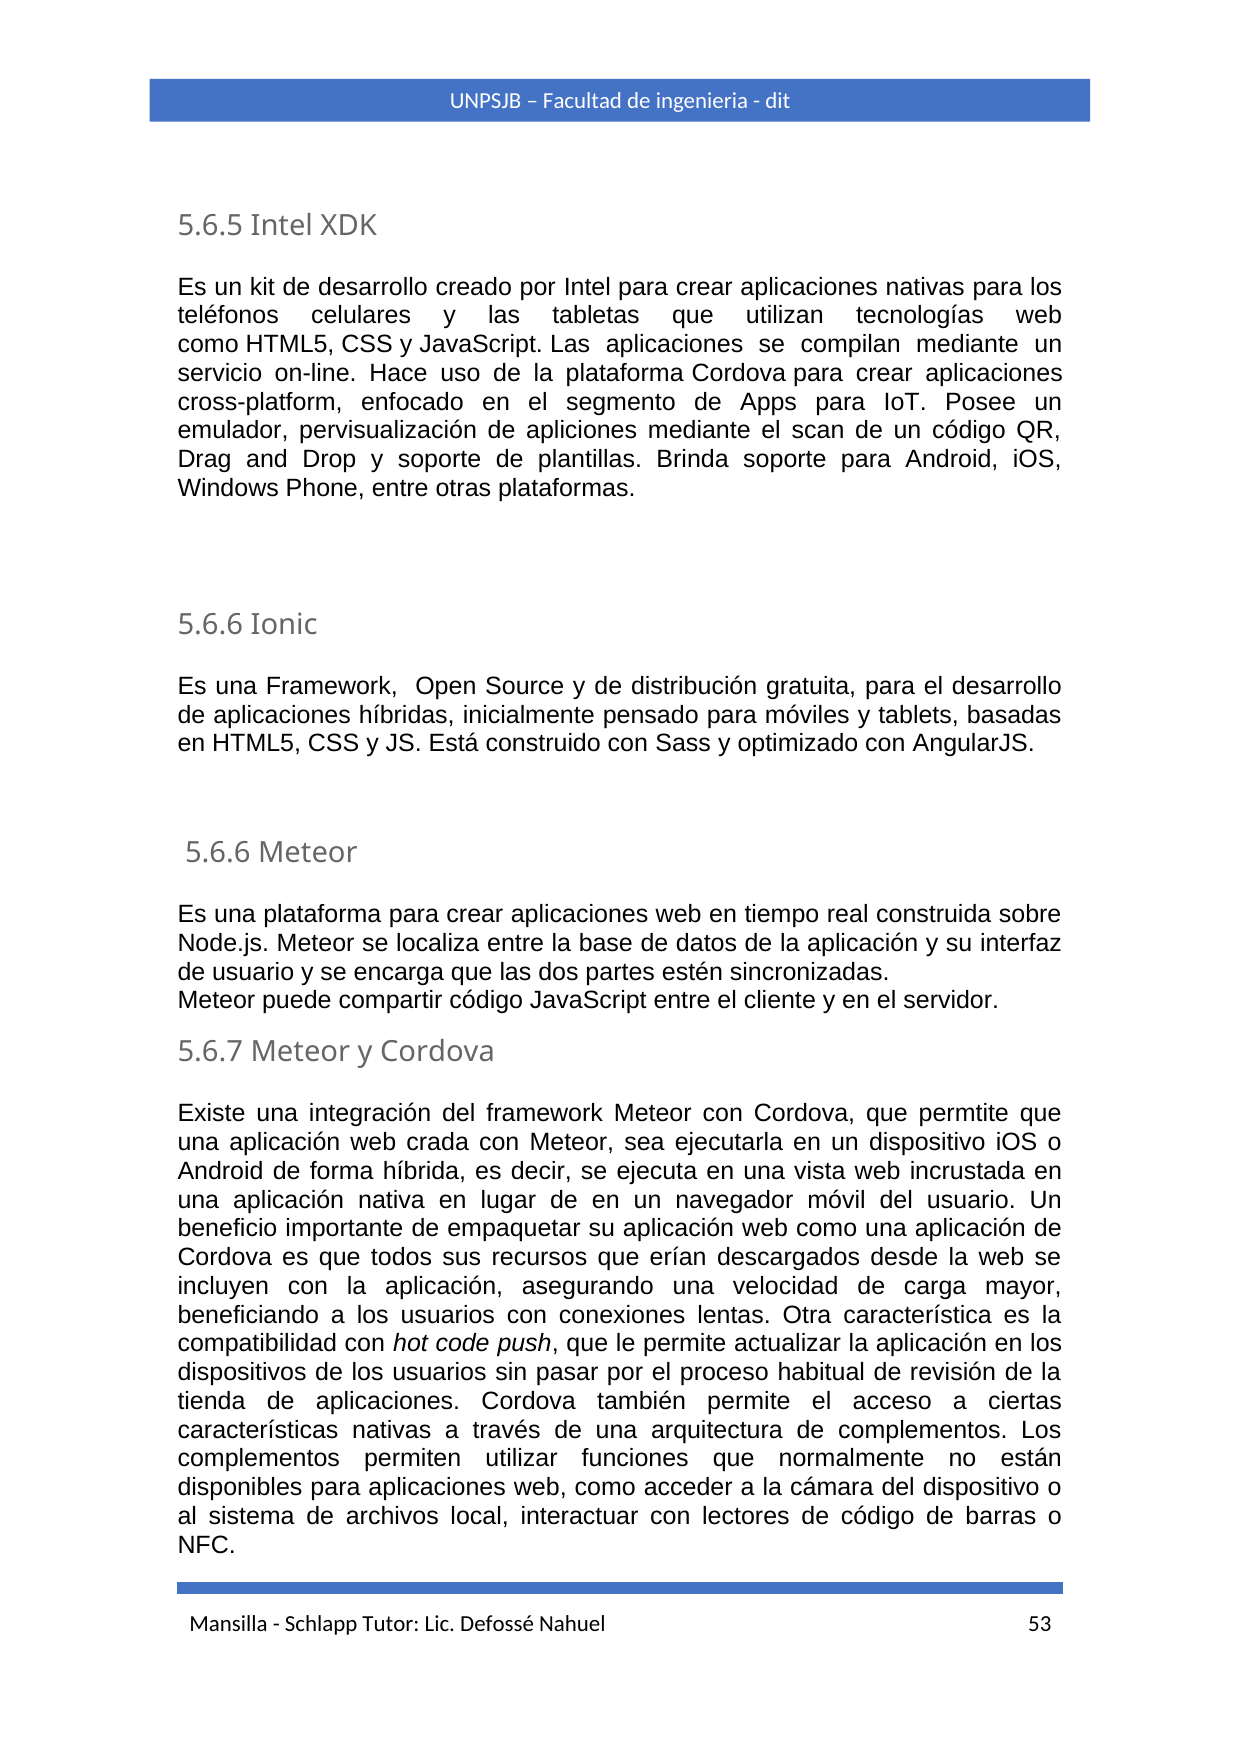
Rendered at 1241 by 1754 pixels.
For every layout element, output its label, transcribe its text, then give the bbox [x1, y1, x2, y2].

text Existe una integración del framework Meteor con Cordova, que permtite que una aplicación web crada con Meteor, sea ejecutarla en un dispositivo iOS o Android de forma híbrida, es decir, se ejecuta en una vista web incrustada en una aplicación nativa en lugar de en un navegador móvil del usuario. Un beneficio importante de empaquetar su aplicación web como una aplicación de Cordova es que todos sus recursos que erían descargados desde la web se incluyen con la aplicación, asegurando una velocidad de carga mayor, beneficiando a los usuarios con conexiones lentas. Otra característica es la compatibilidad con hot code push, que le permite actualizar la aplicación en los dispositivos de los usuarios sin pasar por el proceso habitual de revisión de la tienda de aplicaciones. Cordova también permite el acceso a ciertas características nativas a través de una arquitectura de complementos. Los complementos permiten utilizar funciones que normalmente no están disponibles para aplicaciones web, como acceder a la cámara del dispositivo o al sistema de archivos local, interactuar con lectores de código de barras o NFC. [177, 1070, 1063, 1558]
subtitle 5.6.5 Intel XDK [177, 204, 1063, 244]
text Es una plataforma para crear aplicaciones web en tiempo real construida sobre Node.js. Meteor se localiza entre la base de datos de la aplicación y su interfaz de usuario y se encarga que las dos partes estén sincronizadas. [177, 899, 1063, 985]
text Meteor puede compartir código JavaScript entre el cliente y en el servidor. [177, 985, 1063, 1014]
subtitle 5.6.6 Meteor [177, 831, 1063, 871]
text Es una Framework, Open Source y de distribución gratuita, para el desarrollo de aplicaciones híbridas, inicialmente pensado para móviles y tablets, basadas en HTML5, CSS y JS. Está construido con Sass y optimizado con AngularJS. [177, 671, 1063, 757]
subtitle 5.6.6 Ionic [177, 603, 1063, 643]
subtitle 5.6.7 Meteor y Cordova [177, 1031, 1063, 1070]
text Es un kit de desarrollo creado por Intel para crear aplicaciones nativas para los teléfonos celulares y las tabletas que utilizan tecnologías web como HTML5, CSS y JavaScript. Las aplicaciones se compilan mediante un servicio on-line. Hace uso de la plataforma Cordova para crear aplicaciones cross-platform, enfocado en el segmento de Apps para IoT. Posee un emulador, pervisualización de apliciones mediante el scan de un código QR, Drag and Drop y soporte de plantillas. Brinda soporte para Android, iOS, Windows Phone, entre otras plataformas. [177, 272, 1063, 502]
